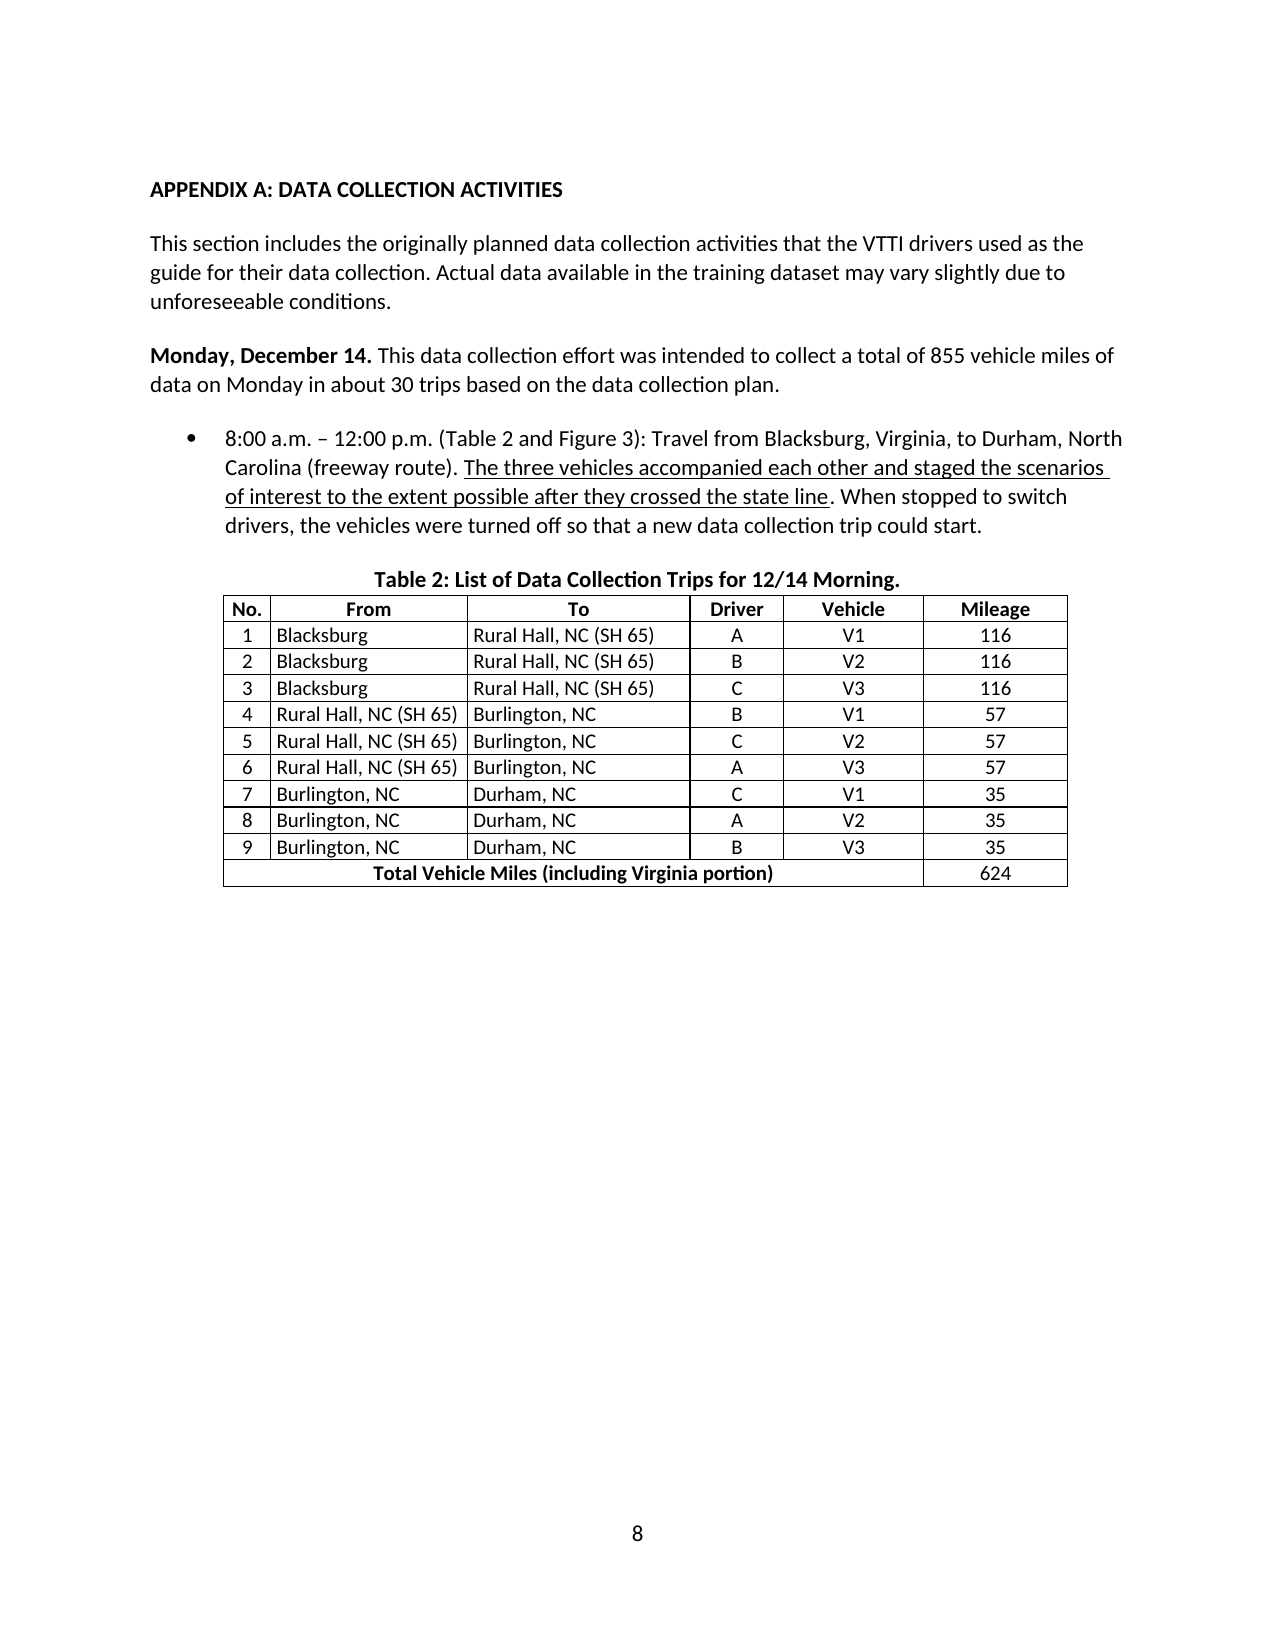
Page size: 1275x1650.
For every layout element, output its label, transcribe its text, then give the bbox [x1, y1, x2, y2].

table_cell Rural Hall, NC (SH 65) [468, 675, 689, 701]
table_cell C [691, 728, 783, 753]
table_header From [271, 596, 467, 621]
table_header No. [224, 596, 270, 621]
table_cell 8 [224, 808, 270, 833]
table_cell Burlington, NC [468, 728, 689, 753]
table_cell 35 [924, 834, 1067, 859]
table_cell V2 [784, 808, 923, 833]
table_cell 116 [924, 675, 1067, 701]
table_cell V1 [784, 702, 923, 727]
table_cell Rural Hall, NC (SH 65) [271, 702, 467, 727]
table_cell 624 [924, 860, 1067, 886]
table_cell Burlington, NC [271, 781, 467, 806]
table_cell C [691, 781, 783, 806]
table_cell C [691, 675, 783, 701]
table_cell Rural Hall, NC (SH 65) [468, 622, 689, 648]
list 8:00 a.m. – 12:00 p.m. (Table 2 and Figure 3): Travel from Blacksburg, Virginia, to Durham, North Carolina (freeway route). The three vehicles accompanied each other and staged the scenarios of interest to the extent possible after they crossed the state line. When stopped to switch drivers, the vehicles were turned off so that a new data collection trip could start. [187, 424, 1125, 539]
table_cell 57 [924, 728, 1067, 753]
table_cell 4 [224, 702, 270, 727]
table_cell V3 [784, 834, 923, 859]
table_cell V2 [784, 728, 923, 753]
text This section includes the originally planned data collection activities that the VTTI drivers used as the guide for their data collection. Actual data available in the training dataset may vary slightly due to unforeseeable conditions. [150, 229, 1125, 315]
table_cell 35 [924, 781, 1067, 806]
text Monday, December 14. This data collection effort was intended to collect a total of 855 vehicle miles of data on Monday in about 30 trips based on the data collection plan. [150, 341, 1125, 398]
table_header To [468, 596, 689, 621]
table_cell V1 [784, 781, 923, 806]
table_cell Rural Hall, NC (SH 65) [468, 649, 689, 674]
table_cell V3 [784, 675, 923, 701]
subtitle APPENDIX A: DATA COLLECTION ACTIVITIES [150, 175, 1125, 203]
table_cell Burlington, NC [468, 755, 689, 780]
table_cell Durham, NC [468, 808, 689, 833]
table_cell Durham, NC [468, 781, 689, 806]
table_cell 6 [224, 755, 270, 780]
table_cell Rural Hall, NC (SH 65) [271, 728, 467, 753]
table_cell 7 [224, 781, 270, 806]
table_cell V3 [784, 755, 923, 780]
table_cell B [691, 834, 783, 859]
table_cell Blacksburg [271, 675, 467, 701]
table_cell A [691, 808, 783, 833]
table_cell B [691, 649, 783, 674]
table_cell V2 [784, 649, 923, 674]
table_cell Blacksburg [271, 622, 467, 648]
table_header Vehicle [784, 596, 923, 621]
table_cell Blacksburg [271, 649, 467, 674]
table_header Driver [691, 596, 783, 621]
table_cell 5 [224, 728, 270, 753]
table_cell 116 [924, 649, 1067, 674]
table_cell 1 [224, 622, 270, 648]
table_cell 9 [224, 834, 270, 859]
table_header Mileage [924, 596, 1067, 621]
table_cell Burlington, NC [271, 834, 467, 859]
text Table 2: List of Data Collection Trips for 12/14 Morning. [150, 566, 1125, 594]
table_cell Burlington, NC [468, 702, 689, 727]
table_cell A [691, 622, 783, 648]
table_cell 57 [924, 755, 1067, 780]
table_cell 57 [924, 702, 1067, 727]
table_cell 35 [924, 808, 1067, 833]
table_cell Burlington, NC [271, 808, 467, 833]
table_cell B [691, 702, 783, 727]
table_cell A [691, 755, 783, 780]
table_cell 116 [924, 622, 1067, 648]
table_cell 2 [224, 649, 270, 674]
table_cell Durham, NC [468, 834, 689, 859]
table_cell Rural Hall, NC (SH 65) [271, 755, 467, 780]
table_cell Total Vehicle Miles (including Virginia portion) [224, 860, 923, 886]
table_cell V1 [784, 622, 923, 648]
table_cell 3 [224, 675, 270, 701]
